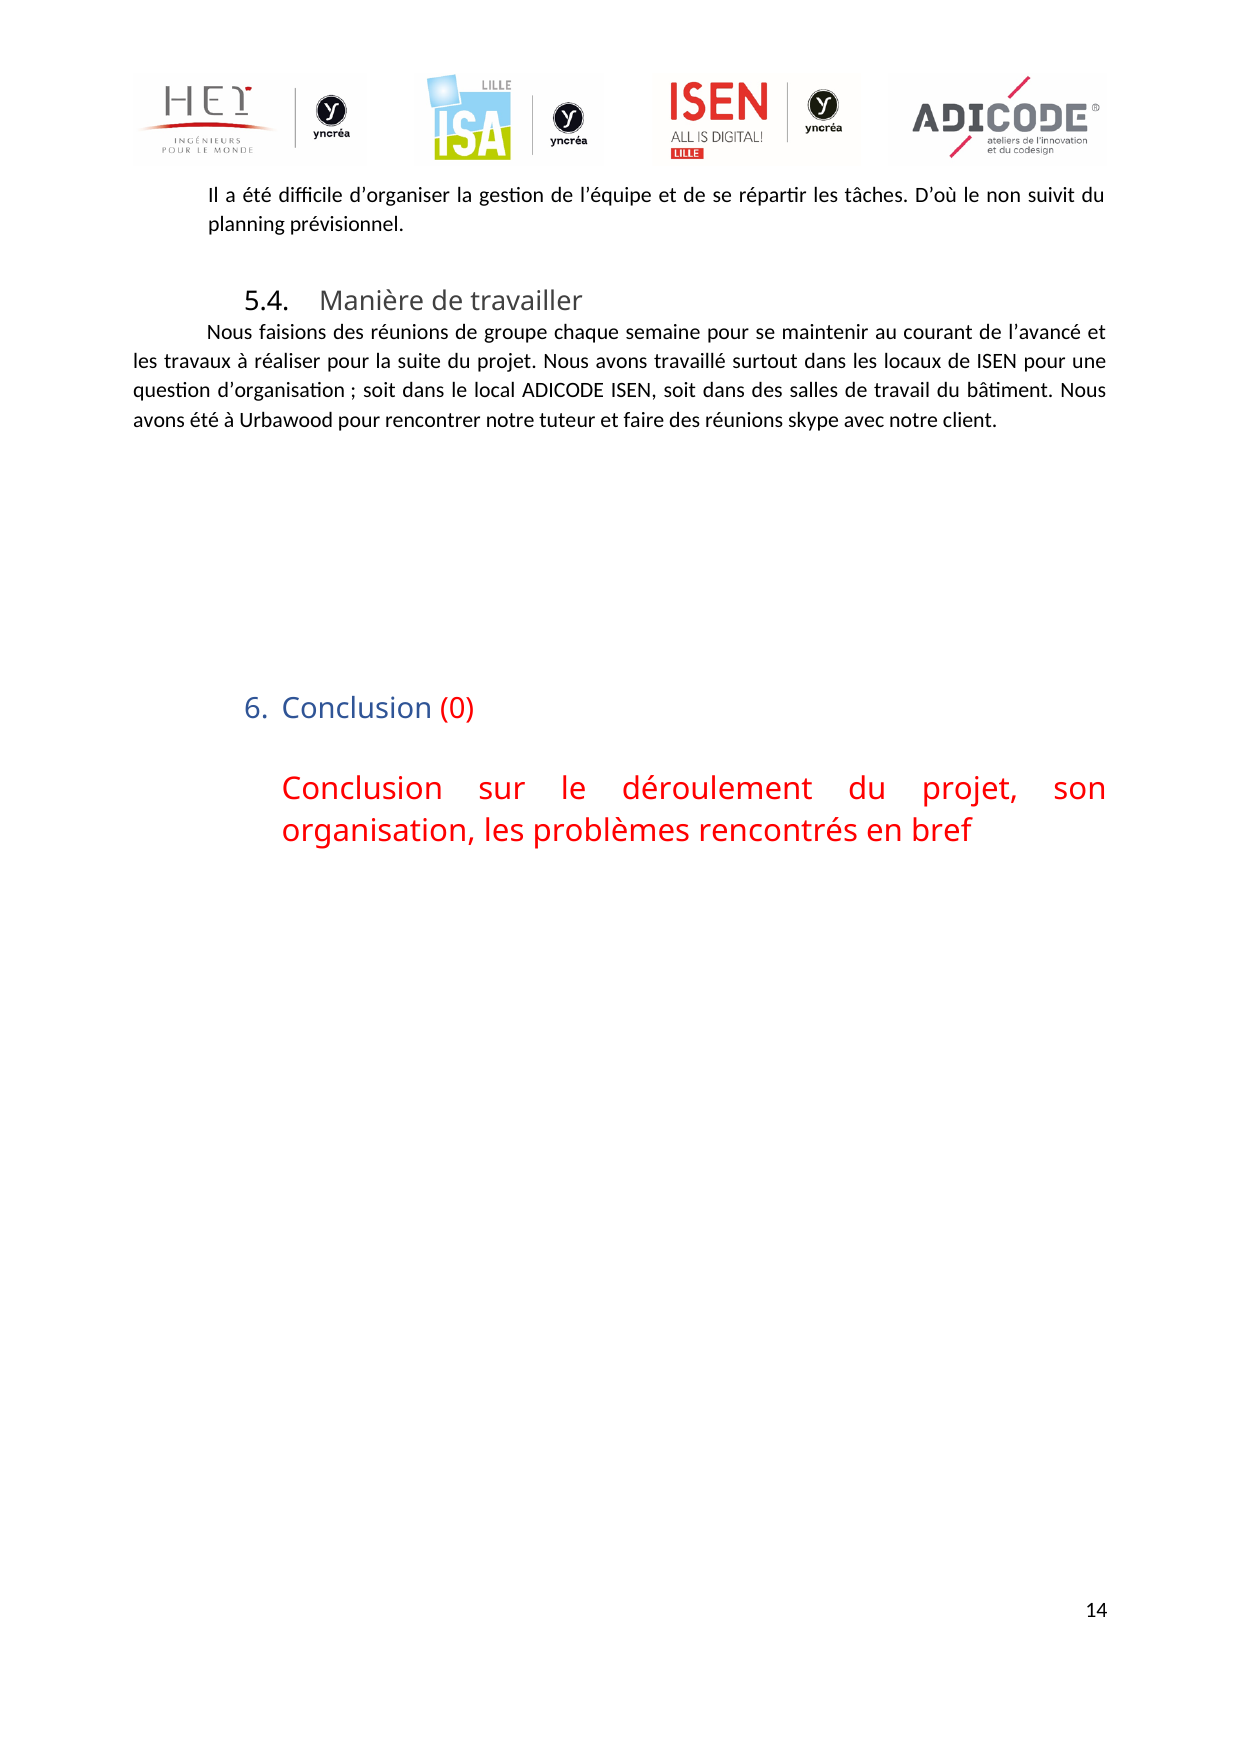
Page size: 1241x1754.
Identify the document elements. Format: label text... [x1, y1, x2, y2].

text Nous faisions des réunions de groupe chaque semaine pour se maintenir au courant de l’avancé et les travaux à réaliser pour la suite du projet. Nous avons travaillé surtout dans les locaux de ISEN pour une question d’organisation ; soit dans le local ADICODE ISEN, soit dans des salles de travail du bâtiment. Nous avons été à Urbawood pour rencontrer notre tuteur et faire des réunions skype avec notre client. [133, 318, 1107, 433]
subtitle Conclusion sur le déroulement du projet, son organisation, les problèmes rencontrés en bref [281, 766, 1107, 851]
subtitle Manière de travailler [244, 281, 1107, 318]
subtitle Conclusion (0) [244, 687, 1107, 727]
picture [132, 73, 1108, 166]
